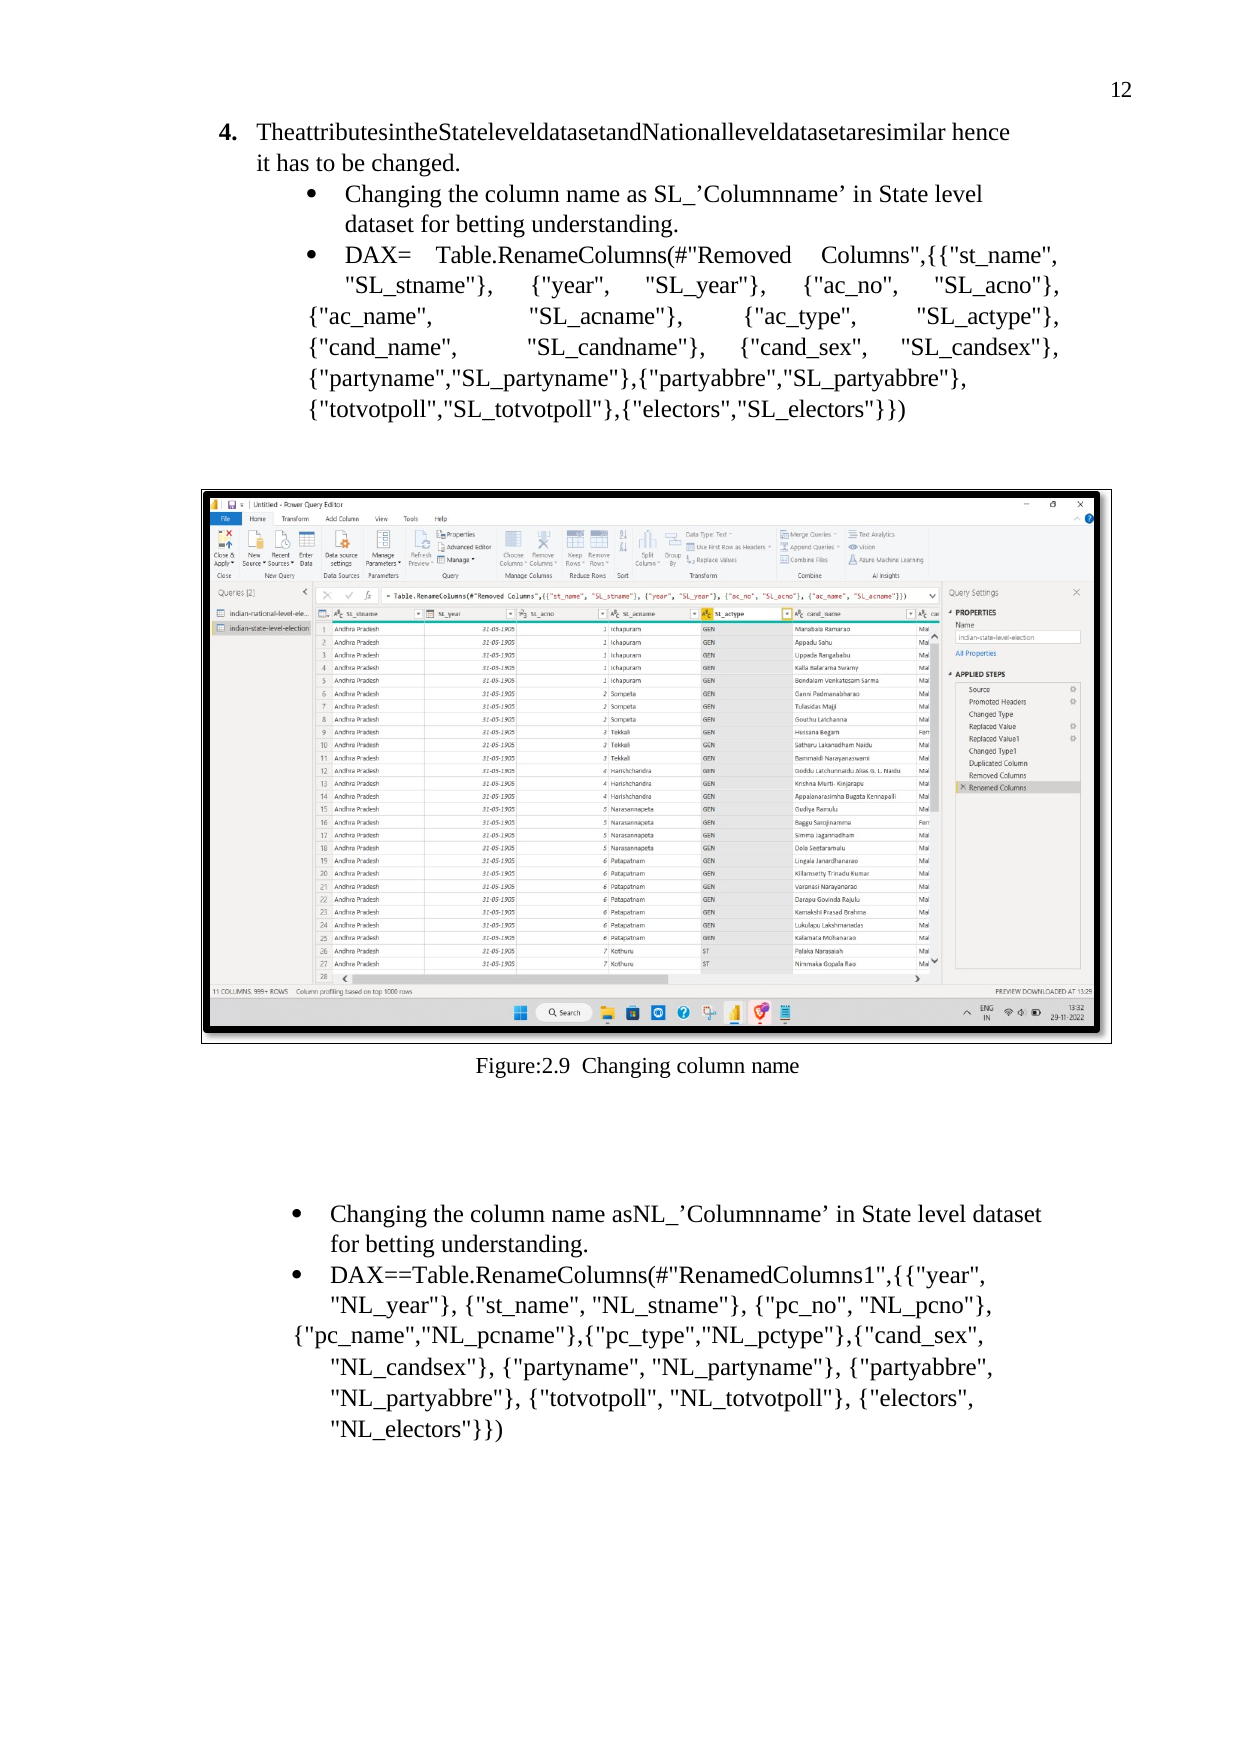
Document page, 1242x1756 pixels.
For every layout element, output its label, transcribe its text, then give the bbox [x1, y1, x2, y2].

picture [202, 490, 1111, 1043]
text {"pc_name","NL_pcname"},{"pc_type","NL_pctype"},{"cand_sex", "NL_candsex"}, {"partyname", "NL_partyname"}, {"partyabbre", "NL_partyabbre"}, {"totvotpoll", "NL_totvotpoll"}, {"electors", "NL_electors"}}) [292, 1321, 1138, 1442]
list DAX= Table.RenameColumns(#"Removed Columns",{{"st_name", "SL_stname"}, {"year", "SL_year"}, {"ac_no", "SL_acno"}, [307, 240, 1063, 299]
picture [210, 498, 475, 1026]
text {"cand_name", "SL_candname"}, {"cand_sex", "SL_candsex"}, [307, 332, 1153, 361]
list Changing the column name asNL_’Columnname’ in State level dataset for betting understanding. [292, 1199, 1056, 1257]
list TheattributesintheStateleveldatasetandNationalleveldatasetaresimilar hence it has to be changed. [218, 117, 1022, 176]
list DAX==Table.RenameColumns(#"RenamedColumns1",{{"year", "NL_year"}, {"st_name", "NL_stname"}, {"pc_no", "NL_pcno"}, [292, 1260, 1006, 1318]
text {"ac_name", "SL_acname"}, {"ac_type", "SL_actype"}, [307, 301, 1153, 330]
text Figure:2.9 Changing column name [475, 496, 1153, 1078]
text {"partyname","SL_partyname"},{"partyabbre","SL_partyabbre"}, [307, 363, 1153, 392]
list Changing the column name as SL_’Columnname’ in State level dataset for betting understanding. [307, 179, 990, 238]
text {"totvotpoll","SL_totvotpoll"},{"electors","SL_electors"}}) [307, 394, 1153, 423]
